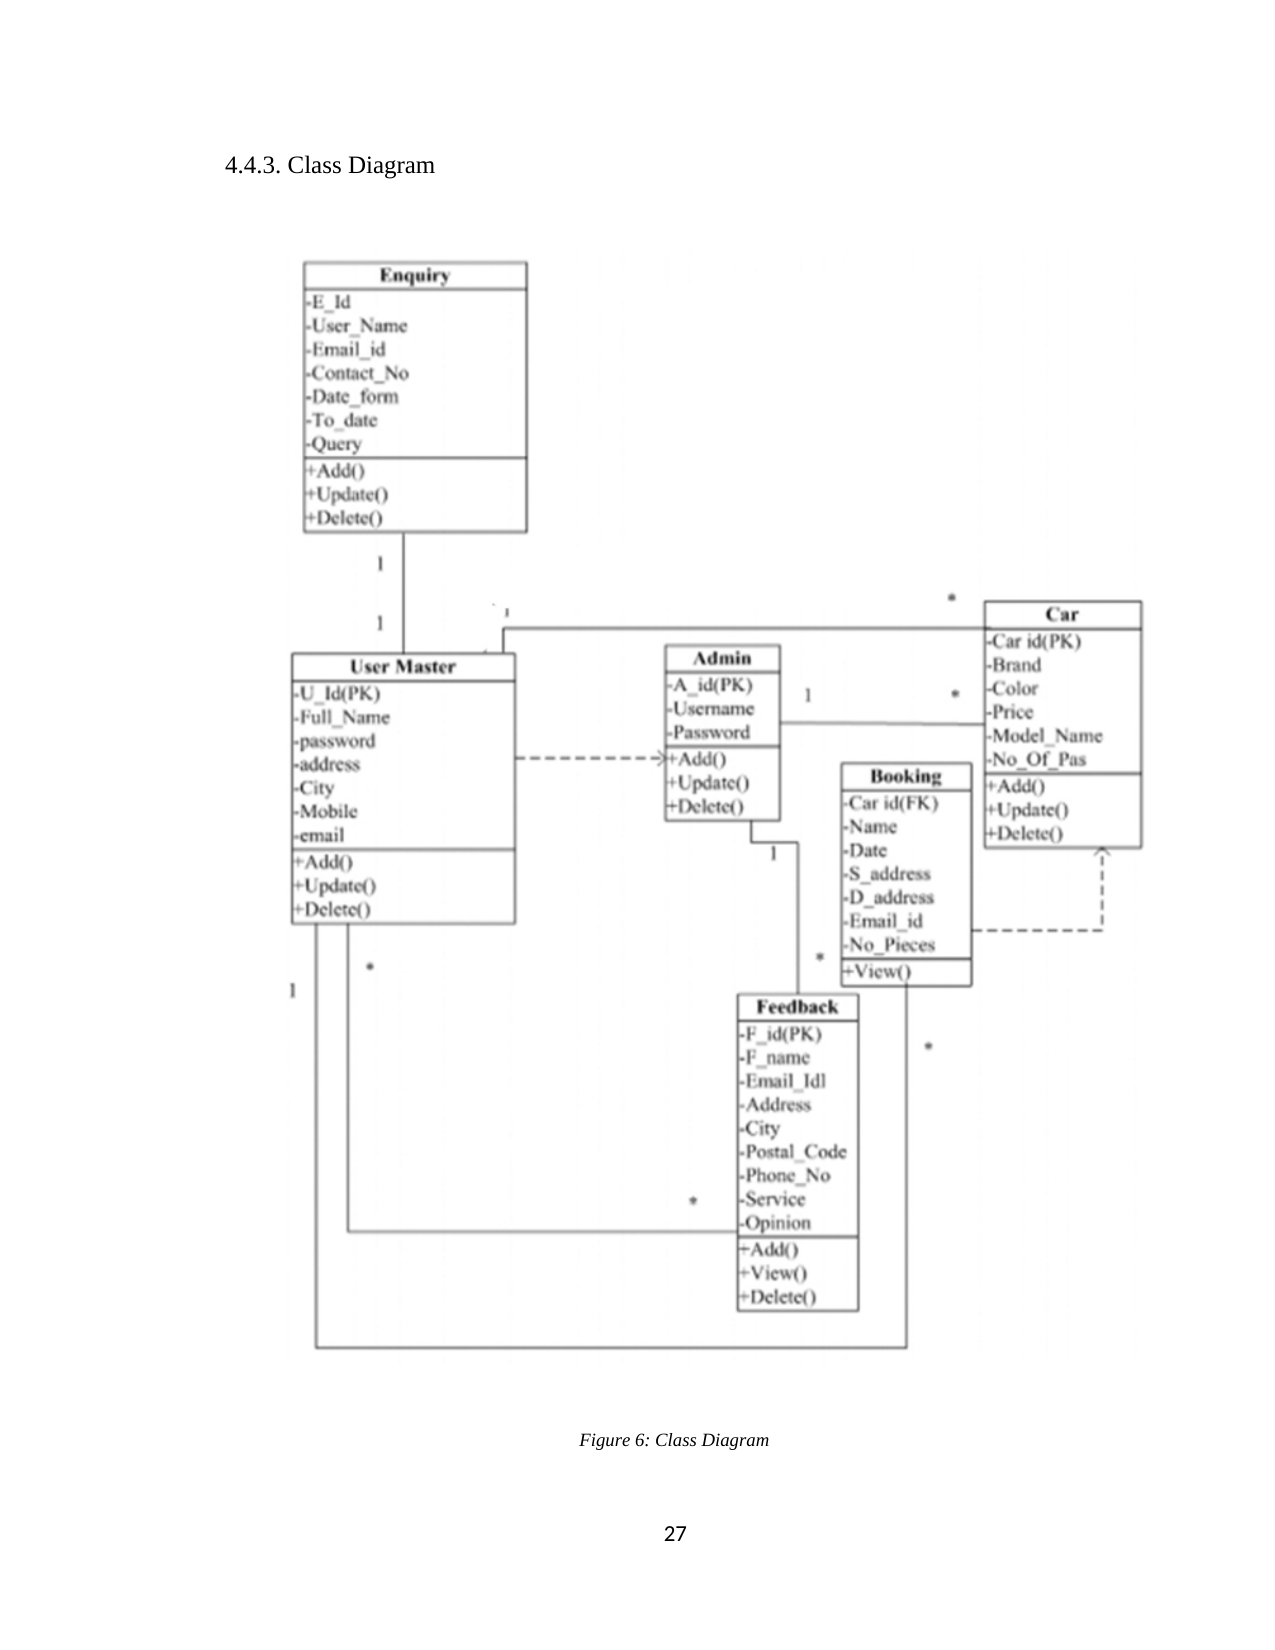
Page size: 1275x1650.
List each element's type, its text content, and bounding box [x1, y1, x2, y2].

text Figure 6: Class Diagram [225, 1429, 1125, 1450]
picture [225, 218, 1183, 1415]
subtitle 4.4.3. Class Diagram [225, 150, 1125, 179]
